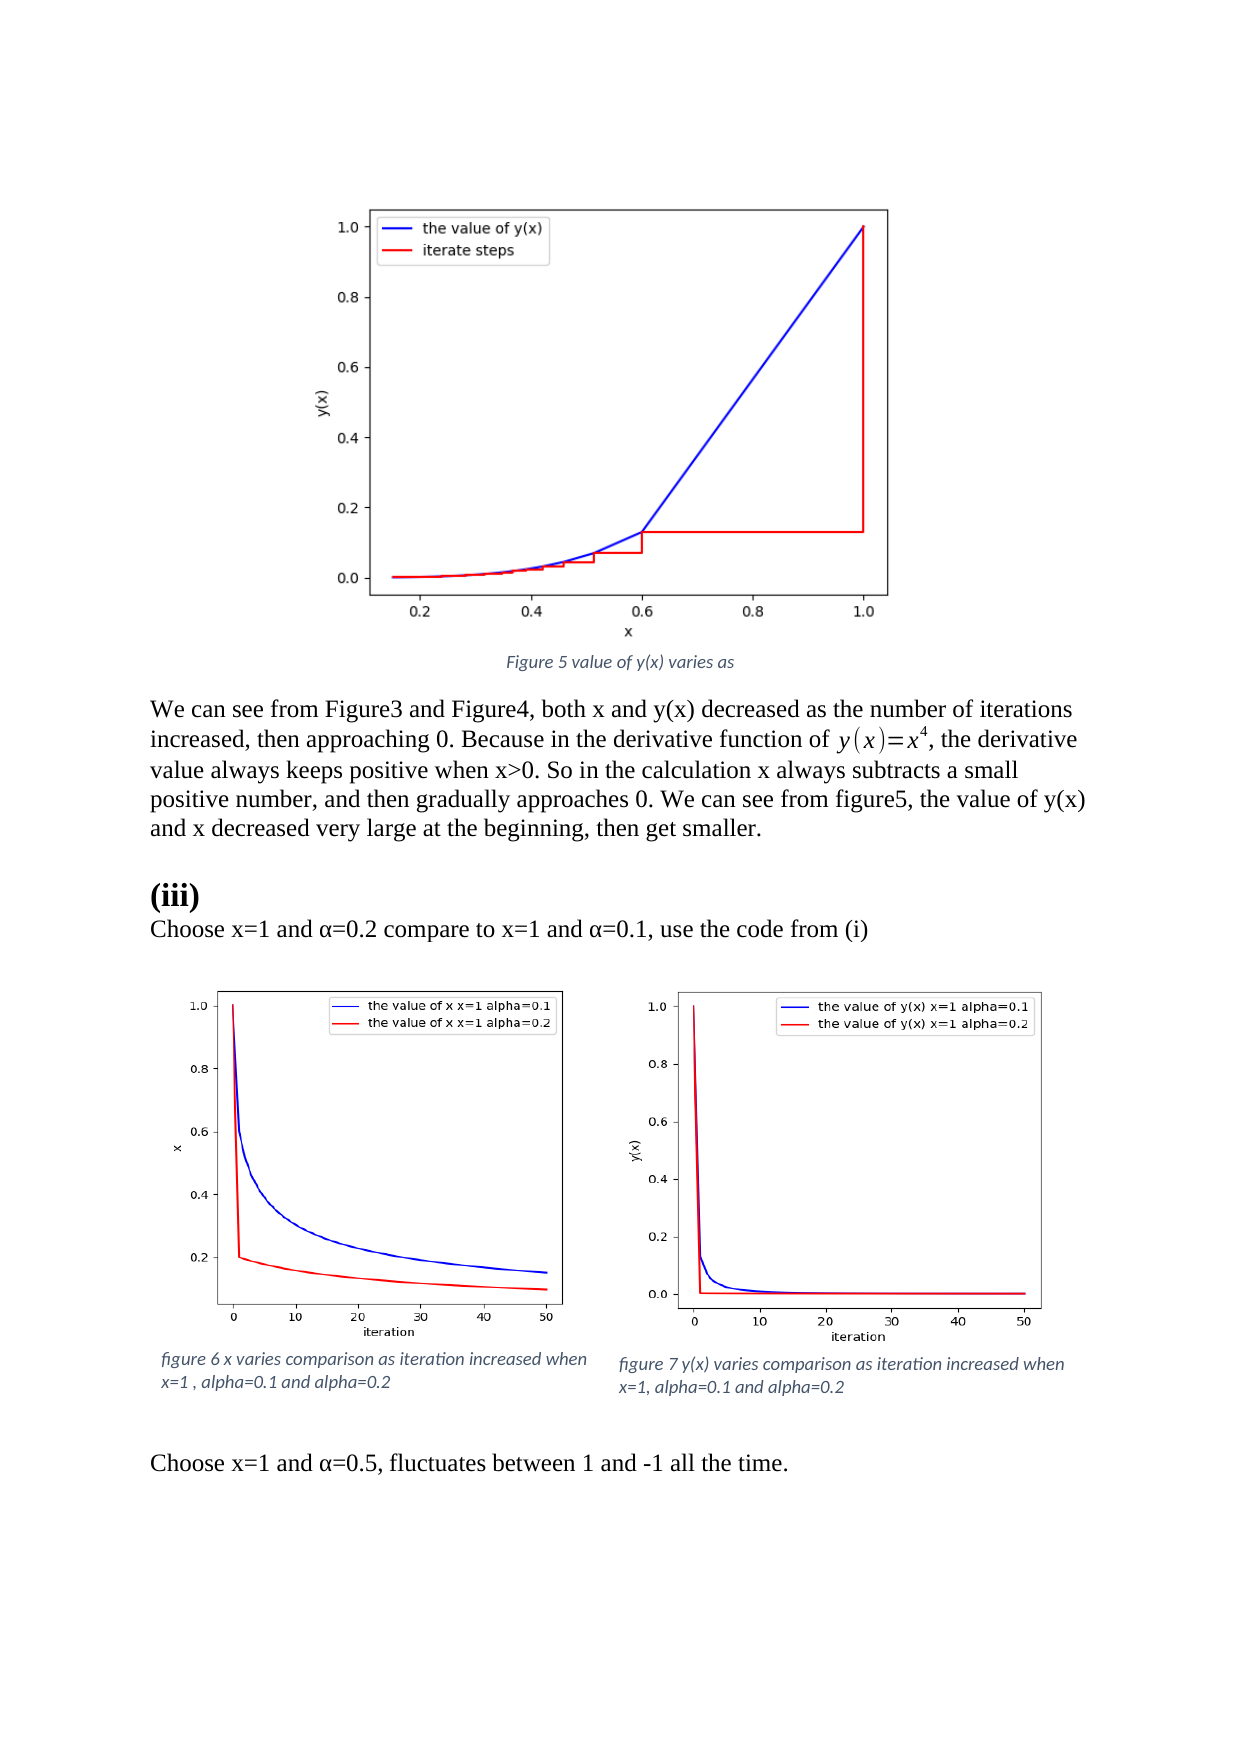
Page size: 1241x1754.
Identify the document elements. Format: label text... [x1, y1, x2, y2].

text Figure 5 value of y(x) varies as [150, 650, 1090, 673]
text Choose x=1 and α=0.2 compare to x=1 and α=0.1, use the code from (i) [150, 914, 1090, 943]
picture [618, 942, 1087, 1353]
picture [286, 150, 954, 650]
text (iii) [150, 876, 1090, 914]
text Choose x=1 and α=0.5, fluctuates between 1 and -1 all the time. [150, 1448, 1090, 1476]
text We can see from Figure3 and Figure4, both x and y(x) decreased as the number of iterations increased, then approaching 0. Because in the derivative function of , the derivative value always keeps positive when x>0. So in the calculation x always subtracts a small positive number, and then gradually approaches 0. We can see from figure5, the value of y(x) and x decreased very large at the beginning, then get smaller. [150, 694, 1090, 842]
picture [161, 942, 605, 1348]
